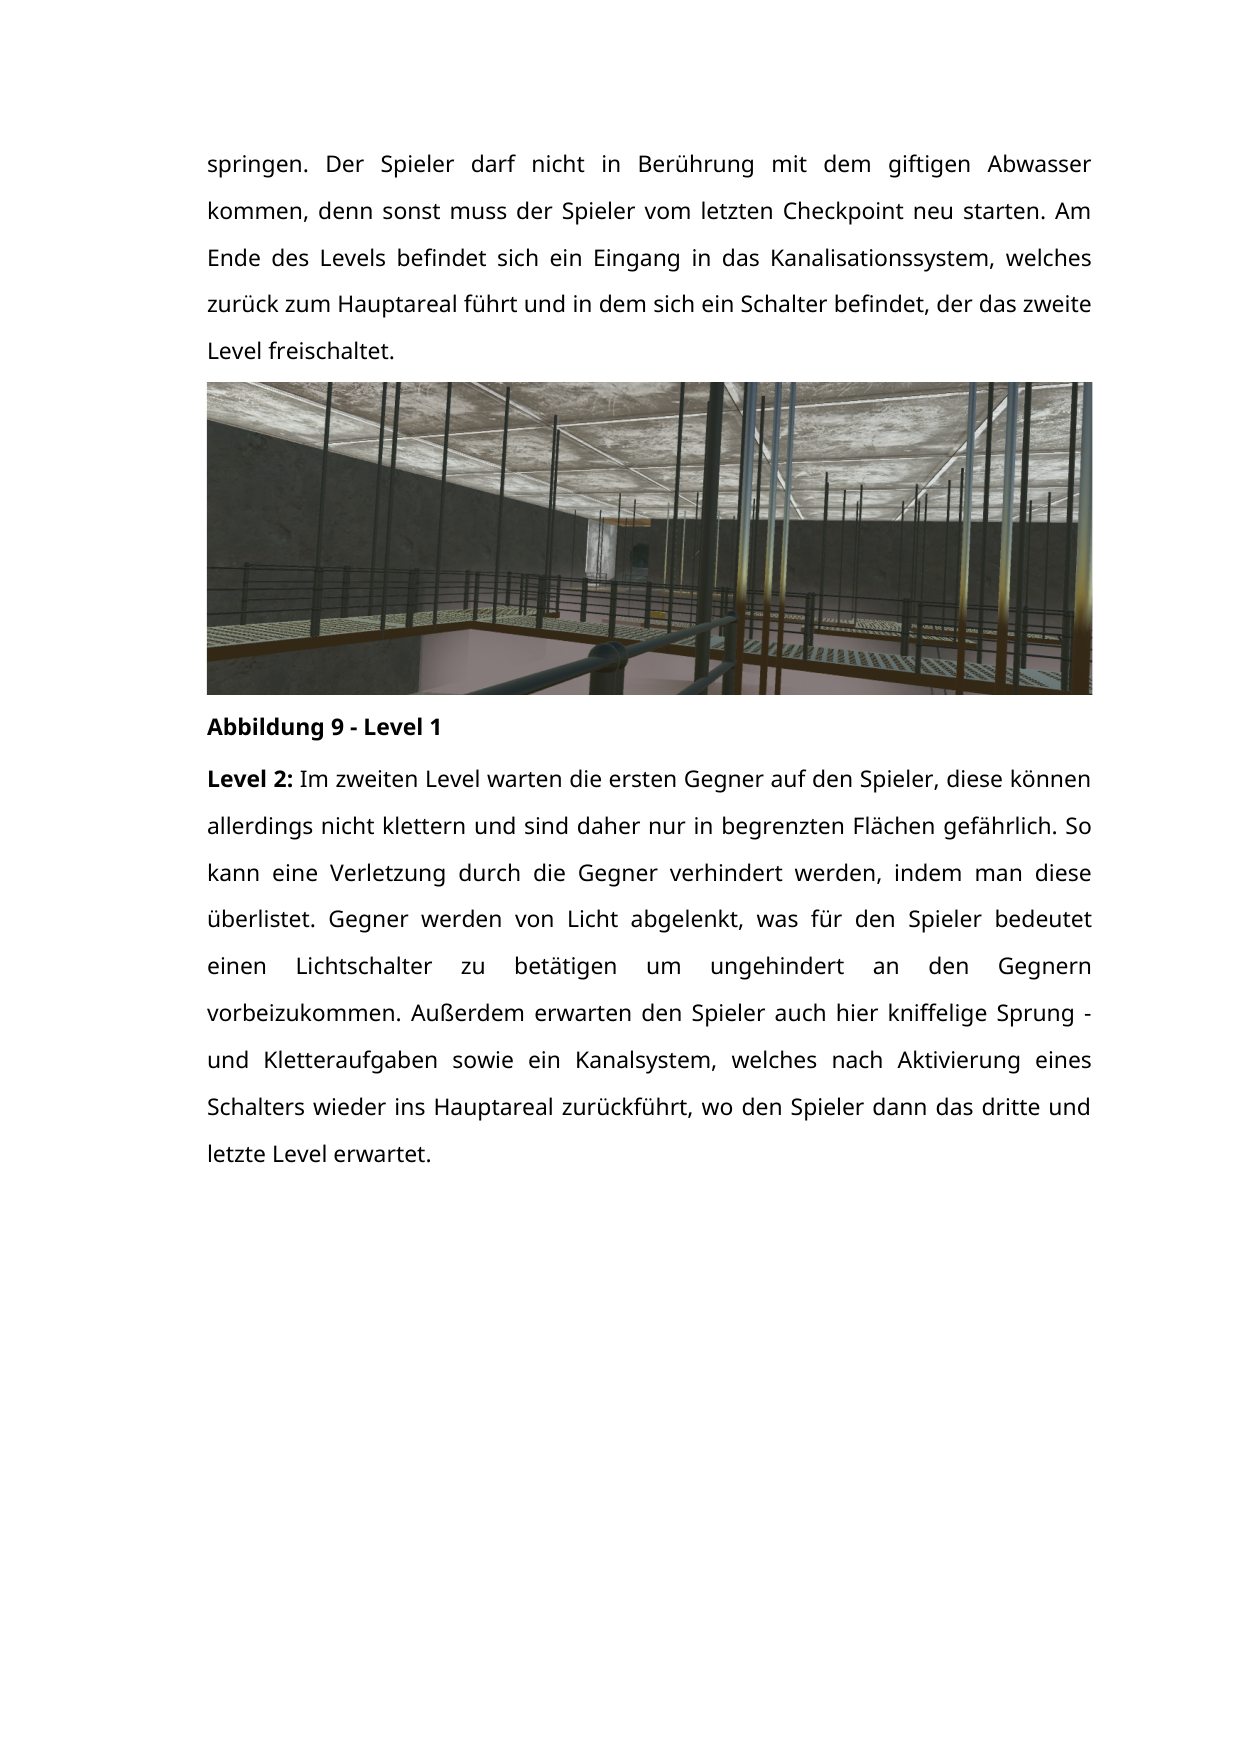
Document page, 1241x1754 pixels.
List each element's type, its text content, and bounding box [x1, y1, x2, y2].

text Level 2: Im zweiten Level warten die ersten Gegner auf den Spieler, diese können allerdings nicht klettern und sind daher nur in begrenzten Flächen gefährlich. So kann eine Verletzung durch die Gegner verhindert werden, indem man diese überlistet. Gegner werden von Licht abgelenkt, was für den Spieler bedeutet einen Lichtschalter zu betätigen um ungehindert an den Gegnern vorbeizukommen. Außerdem erwarten den Spieler auch hier kniffelige Sprung -und Kletteraufgaben sowie ein Kanalsystem, welches nach Aktivierung eines Schalters wieder ins Hauptareal zurückführt, wo den Spieler dann das dritte und letzte Level erwartet. [207, 763, 1092, 1169]
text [207, 148, 1092, 366]
picture [206, 382, 1093, 695]
